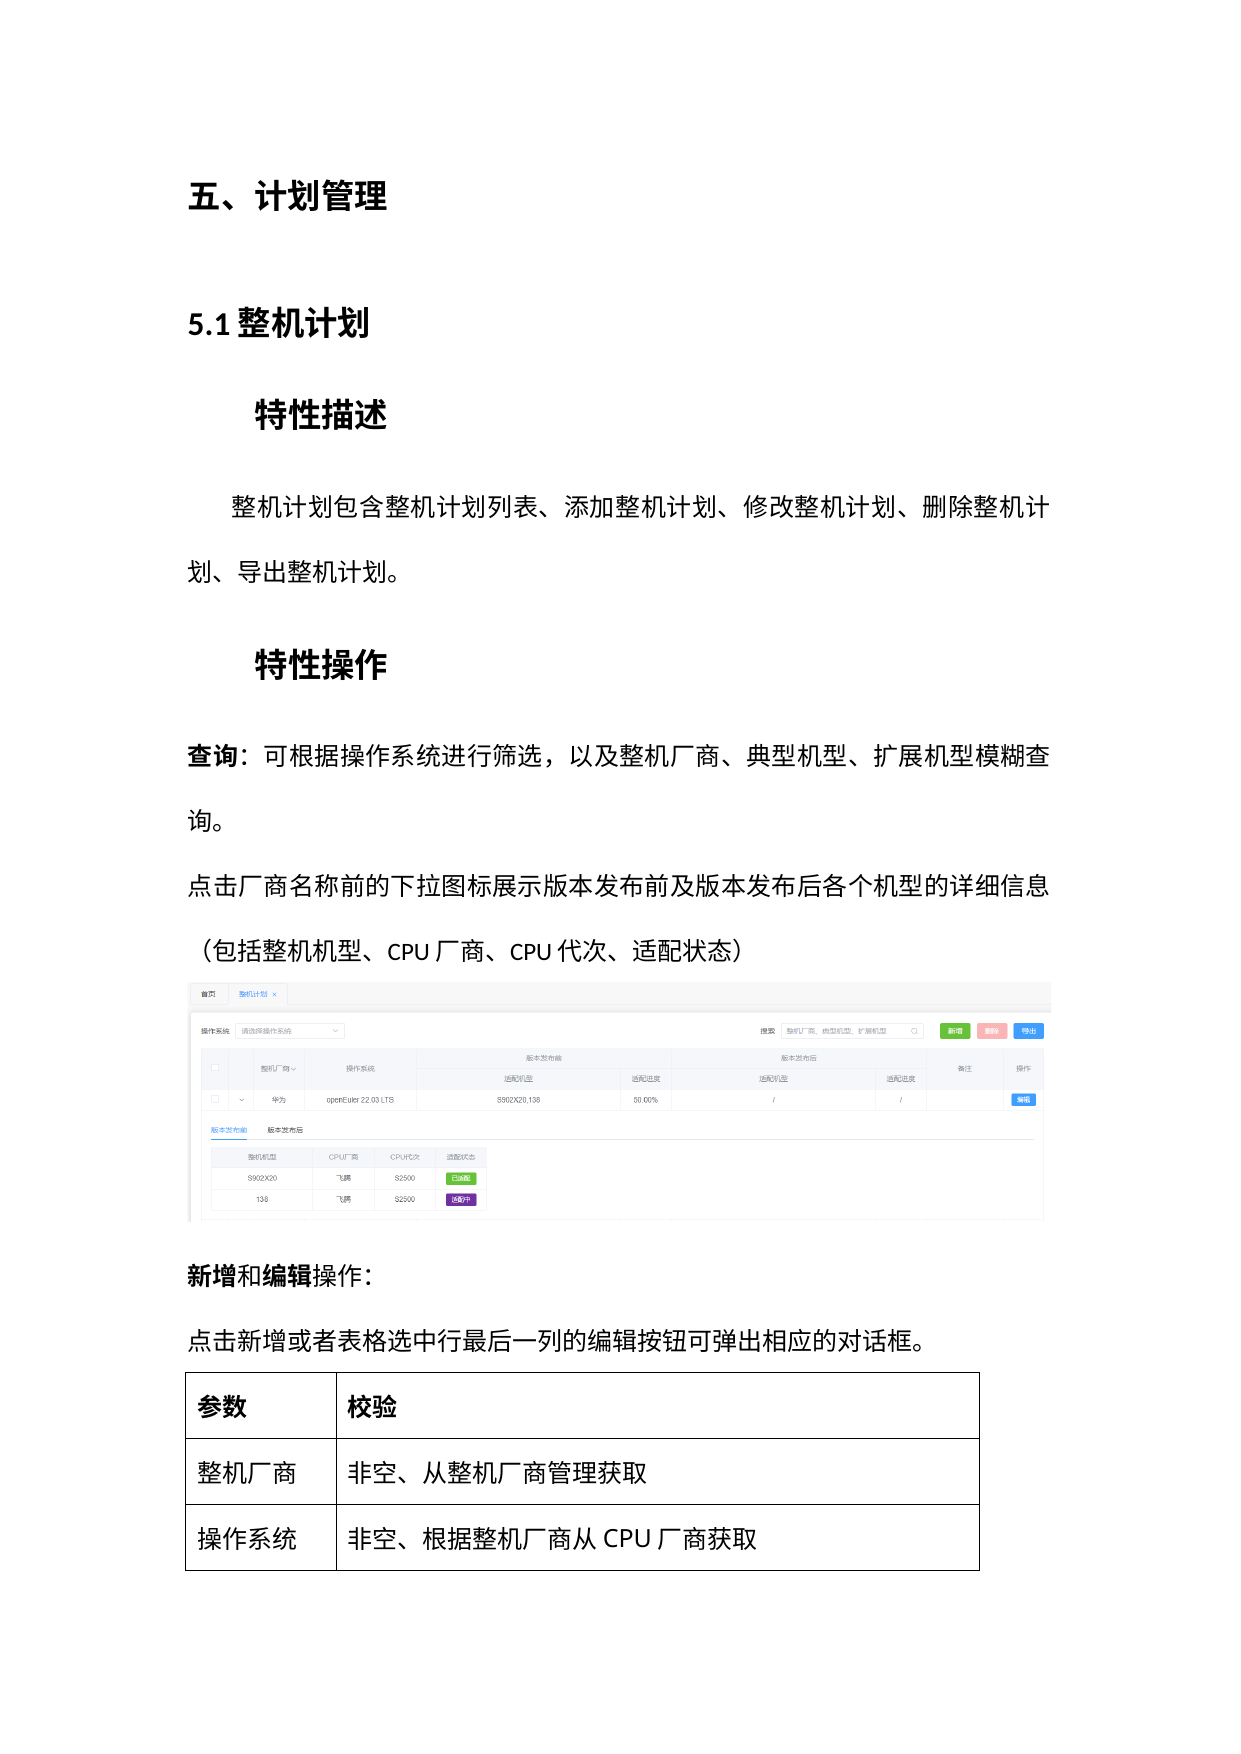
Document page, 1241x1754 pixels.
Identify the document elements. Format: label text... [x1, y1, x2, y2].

table_cell 非空、从整机厂商管理获取 [337, 1439, 979, 1504]
text 点击新增或者表格选中行最后一列的编辑按钮可弹出相应的对话框。 [187, 1307, 1053, 1372]
table_cell 操作系统 [186, 1505, 336, 1570]
text 点击厂商名称前的下拉图标展示版本发布前及版本发布后各个机型的详细信息（包括整机机型、CPU厂商、CPU代次、适配状态） [187, 852, 1053, 982]
text 新增和编辑操作： [187, 1242, 1053, 1307]
subtitle 特性描述 [187, 381, 1053, 446]
text 整机计划包含整机计划列表、添加整机计划、修改整机计划、删除整机计划、导出整机计划。 [187, 473, 1053, 603]
subtitle 五、计划管理 [187, 162, 1053, 227]
table_header 参数 [186, 1373, 336, 1438]
table_header 校验 [337, 1373, 979, 1438]
text 查询：可根据操作系统进行筛选，以及整机厂商、典型机型、扩展机型模糊查询。 [187, 722, 1053, 852]
table_cell 非空、根据整机厂商从CPU厂商获取 [337, 1505, 979, 1570]
subtitle 特性操作 [187, 630, 1053, 695]
table_cell 整机厂商 [186, 1439, 336, 1504]
picture [187, 982, 1052, 1222]
subtitle 5.1 整机计划 [187, 289, 1053, 354]
